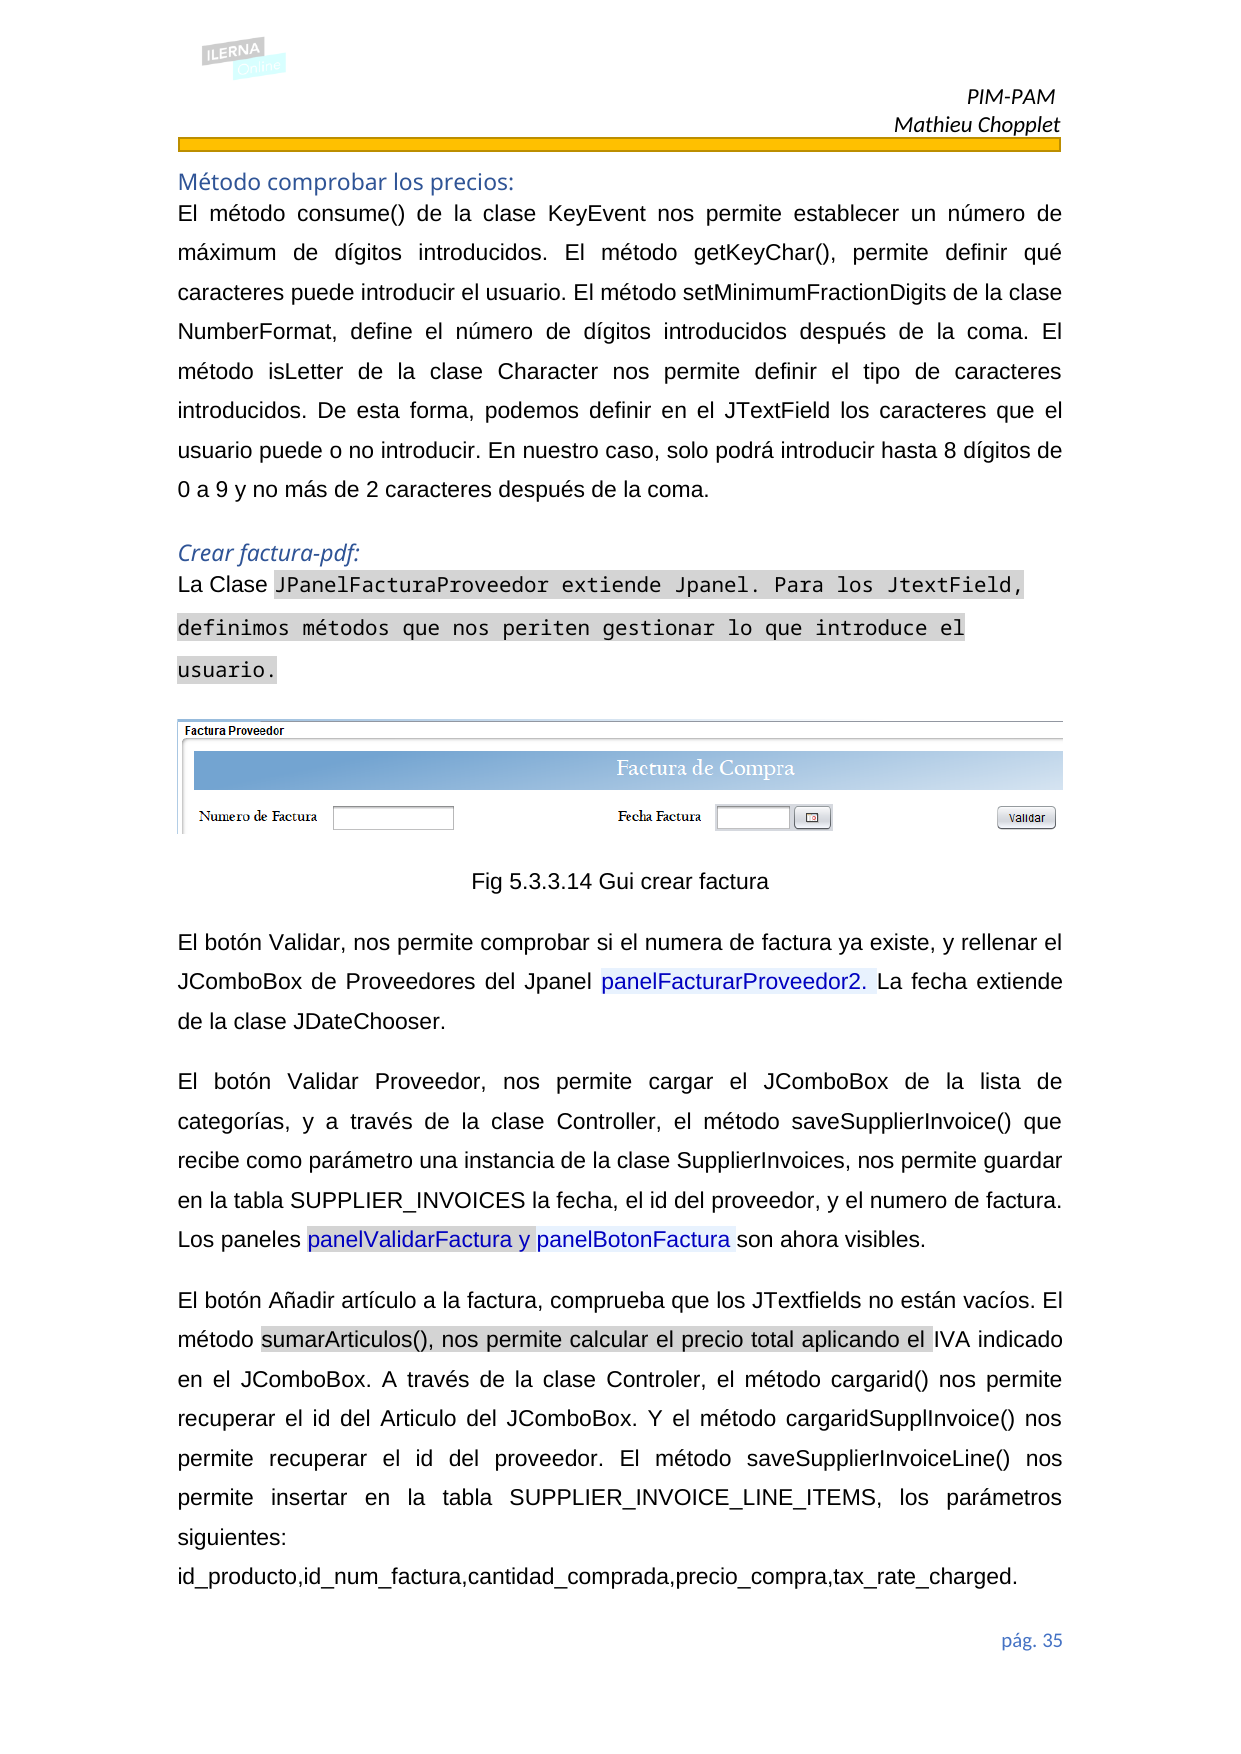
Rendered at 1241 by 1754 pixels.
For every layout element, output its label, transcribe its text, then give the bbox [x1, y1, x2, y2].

text Fig 5.3.3.14 Gui crear factura [177, 868, 1063, 894]
text El botón Añadir artículo a la factura, comprueba que los JTextfields no están vacíos. El método sumarArticulos(), nos permite calcular el precio total aplicando el IVA indicado en el JComboBox. A través de la clase Controler, el método cargarid() nos permite recuperar el id del Articulo del JComboBox. Y el método cargaridSupplInvoice() nos permite recuperar el id del proveedor. El método saveSupplierInvoiceLine() nos permite insertar en la tabla SUPPLIER_INVOICE_LINE_ITEMS, los parámetros siguientes: id_producto,id_num_factura,cantidad_comprada,precio_compra,tax_rate_charged. [177, 1287, 1063, 1589]
text El botón Validar, nos permite comprobar si el numera de factura ya existe, y rellenar el JComboBox de Proveedores del Jpanel panelFacturarProveedor2. La fecha extiende de la clase JDateChooser. [177, 929, 1063, 1034]
picture [177, 719, 1063, 834]
text El botón Validar Proveedor, nos permite cargar el JComboBox de la lista de categorías, y a través de la clase Controller, el método saveSupplierInvoice() que recibe como parámetro una instancia de la clase SupplierInvoices, nos permite guardar en la tabla SUPPLIER_INVOICES la fecha, el id del proveedor, y el numero de factura. Los paneles panelValidarFactura y panelBotonFactura son ahora visibles. [177, 1068, 1063, 1252]
text La Clase JPanelFacturaProveedor extiende Jpanel. Para los JtextField, definimos métodos que nos periten gestionar lo que introduce el usuario. [177, 570, 1063, 684]
subtitle Método comprobar los precios: [177, 166, 1063, 197]
subtitle Crear factura-pdf: [177, 537, 1063, 568]
text El método consume() de la clase KeyEvent nos permite establecer un número de máximum de dígitos introducidos. El método getKeyChar(), permite definir qué caracteres puede introducir el usuario. El método setMinimumFractionDigits de la clase NumberFormat, define el número de dígitos introducidos después de la coma. El método isLetter de la clase Character nos permite definir el tipo de caracteres introducidos. De esta forma, podemos definir en el JTextField los caracteres que el usuario puede o no introducir. En nuestro caso, solo podrá introducir hasta 8 dígitos de 0 a 9 y no más de 2 caracteres después de la coma. [177, 200, 1063, 502]
